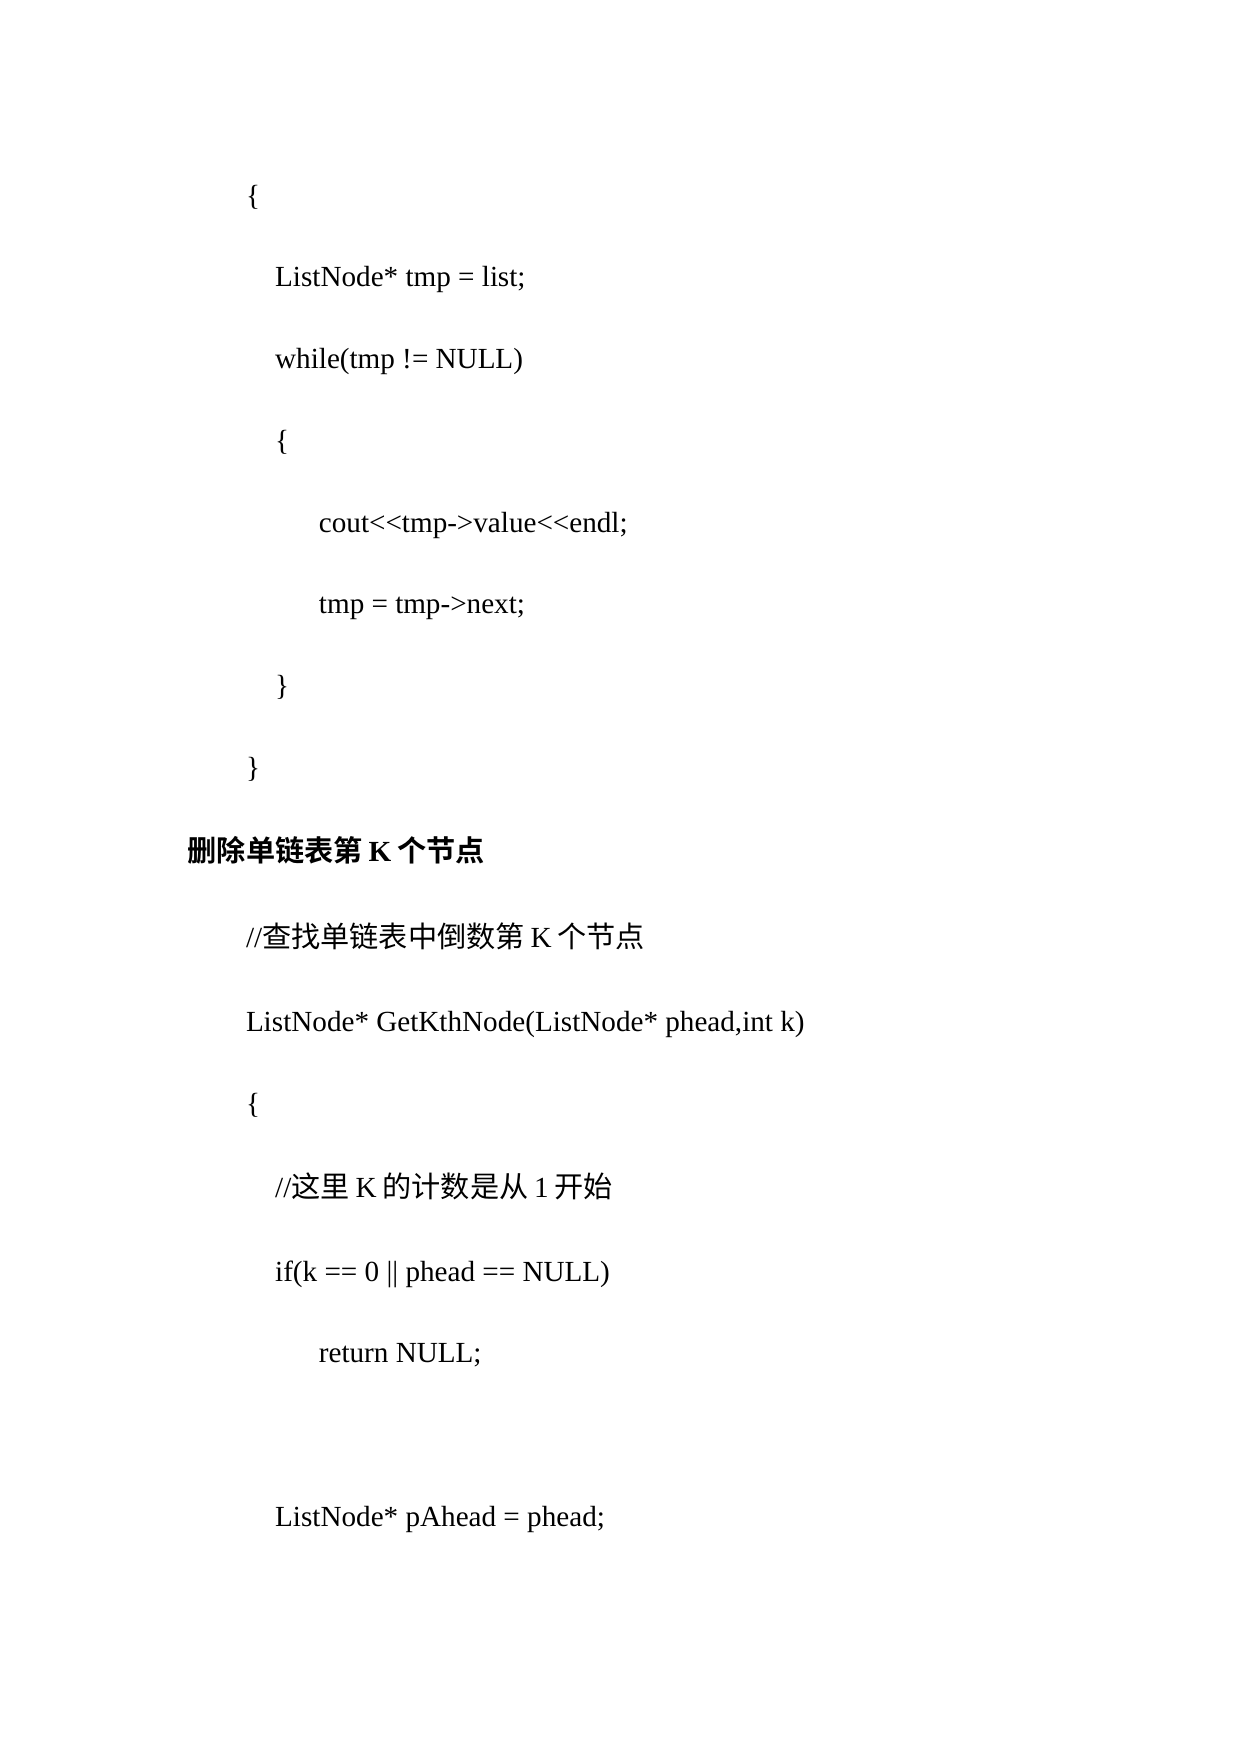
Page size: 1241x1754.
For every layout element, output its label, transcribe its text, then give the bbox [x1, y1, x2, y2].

text return NULL; [246, 1320, 1053, 1385]
text } [246, 734, 1053, 799]
text } [246, 653, 1053, 718]
text { [246, 1070, 1053, 1135]
text //查找单链表中倒数第K个节点 [246, 902, 1053, 967]
text while(tmp != NULL) [246, 326, 1053, 391]
text { [246, 162, 1053, 227]
text tmp = tmp->next; [246, 571, 1053, 636]
text cout<<tmp->value<<endl; [246, 489, 1053, 554]
subtitle 删除单链表第K个节点 [187, 816, 1053, 881]
text ListNode* pAhead = phead; [246, 1483, 1053, 1548]
text if(k == 0 || phead == NULL) [246, 1238, 1053, 1303]
text //这里K的计数是从1开始 [246, 1152, 1053, 1217]
text ListNode* tmp = list; [246, 244, 1053, 309]
text { [246, 407, 1053, 472]
text ListNode* GetKthNode(ListNode* phead,int k) [246, 988, 1053, 1053]
